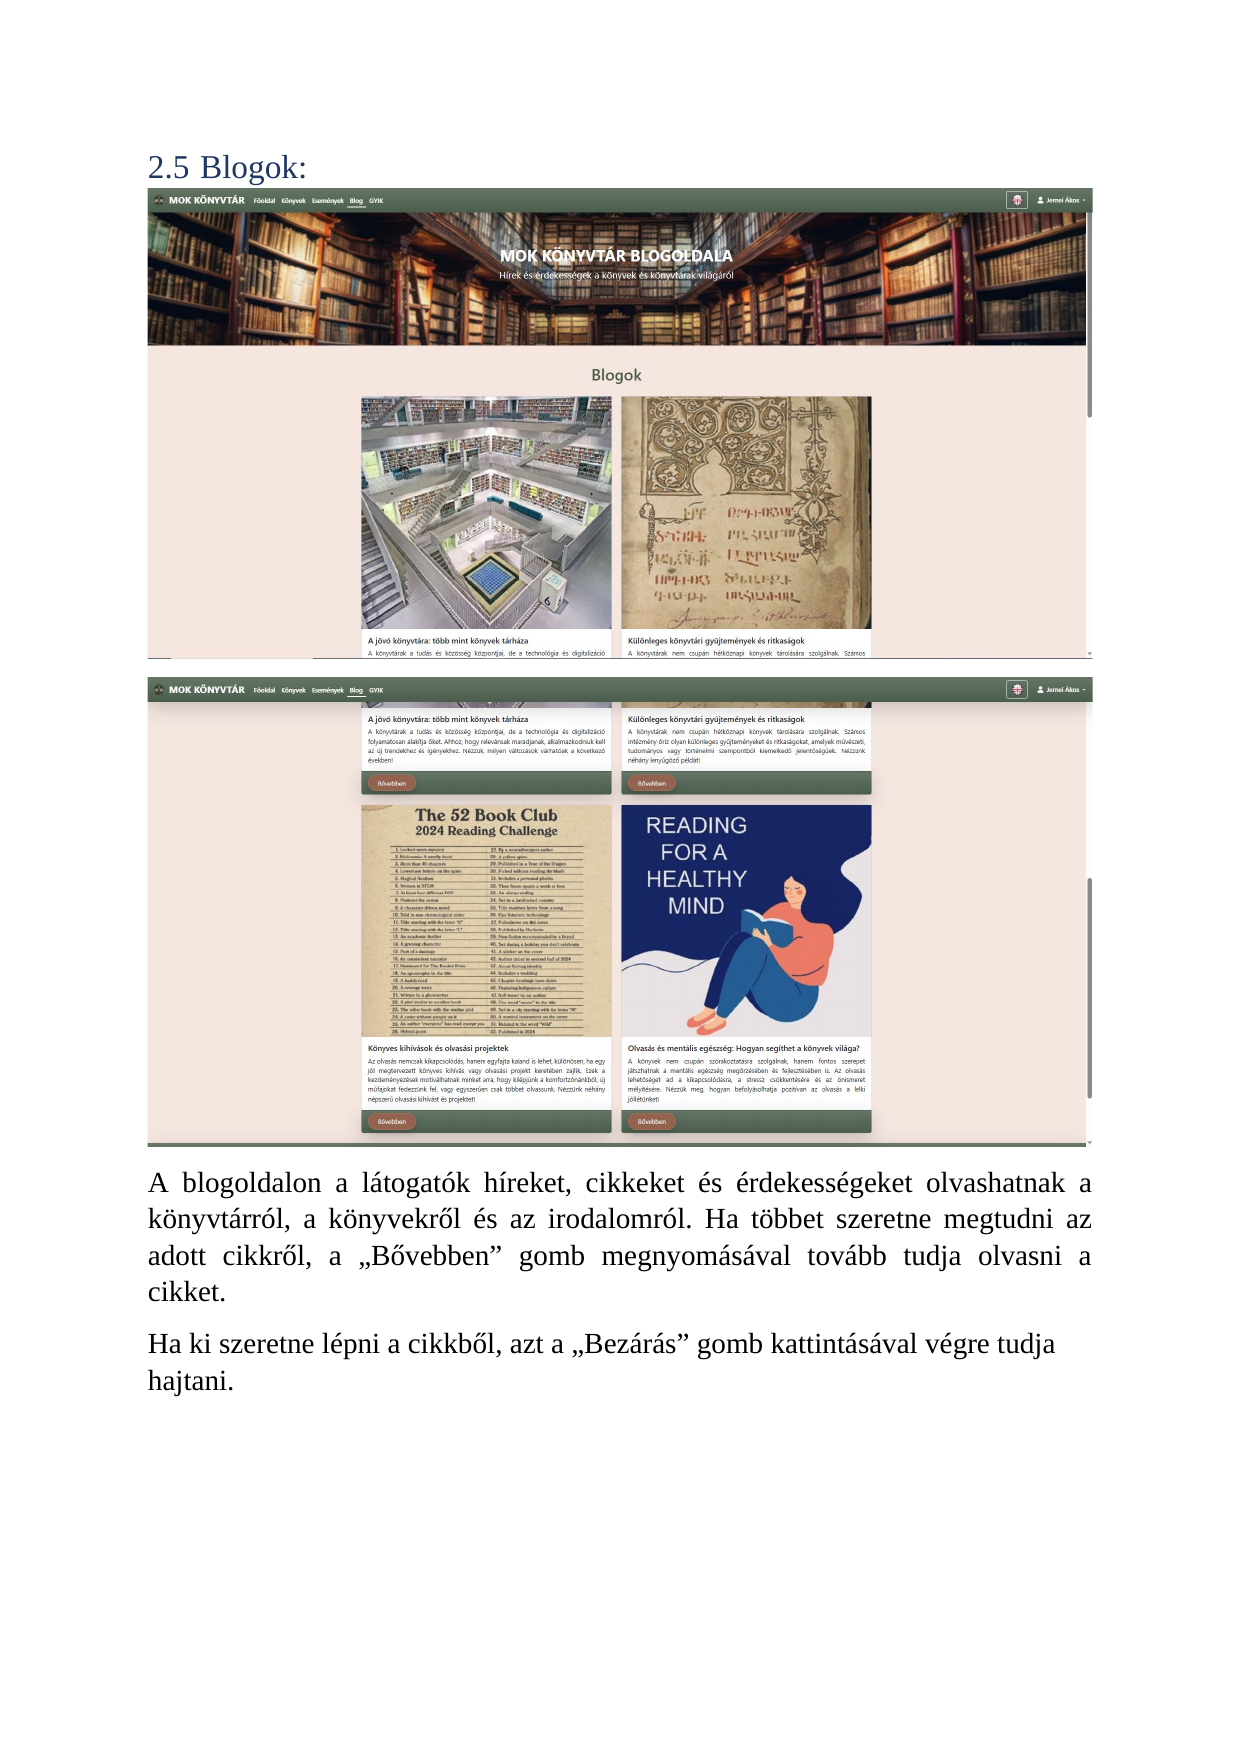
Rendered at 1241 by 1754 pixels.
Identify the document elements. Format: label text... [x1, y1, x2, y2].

picture [147, 188, 1093, 659]
picture [147, 677, 1093, 1147]
subtitle Blogok: [148, 148, 1093, 186]
text A blogoldalon a látogatók híreket, cikkeket és érdekességeket olvashatnak a könyvtárról, a könyvekről és az irodalomról. Ha többet szeretne megtudni az adott cikkről, a „Bővebben” gomb megnyomásával tovább tudja olvasni a cikket. [148, 1165, 1093, 1307]
text Ha ki szeretne lépni a cikkből, azt a „Bezárás” gomb kattintásával végre tudja hajtani. [148, 1327, 1093, 1396]
